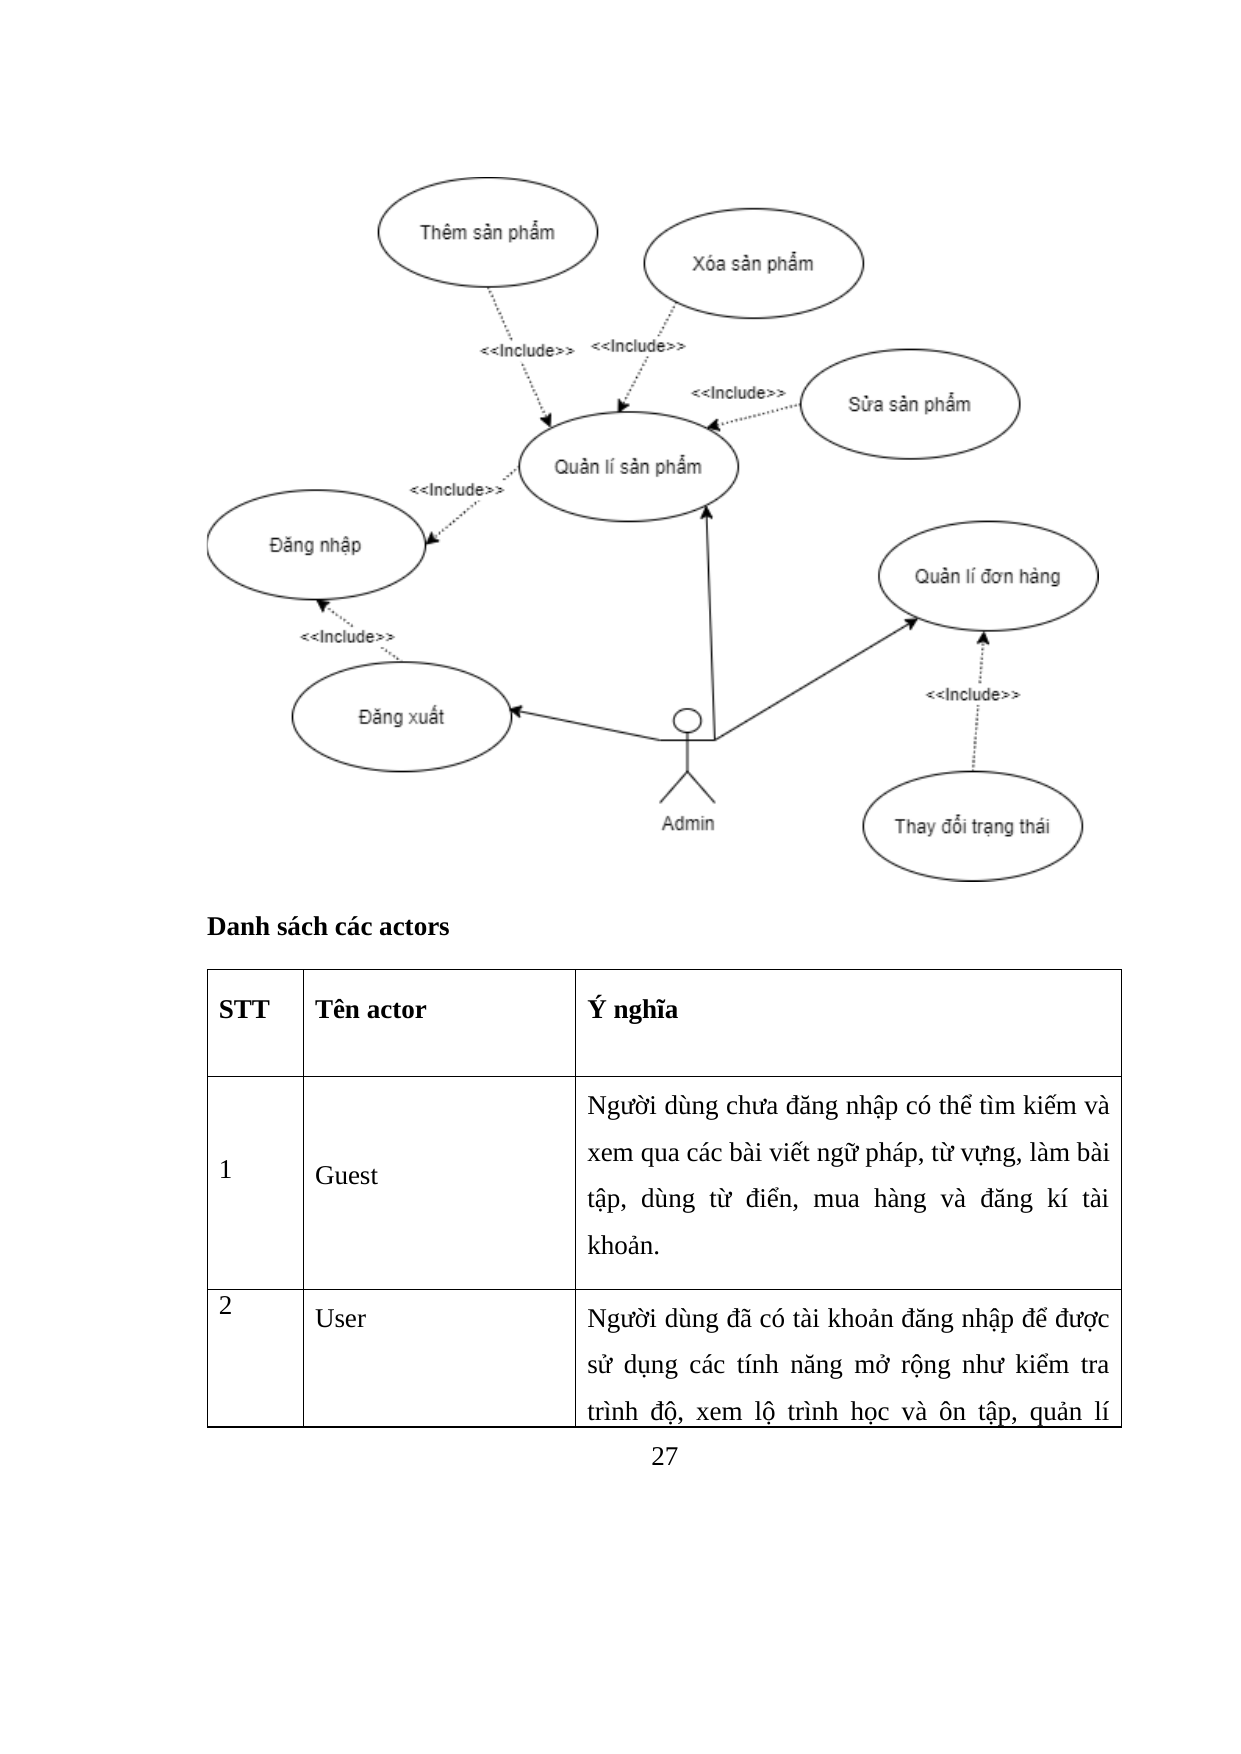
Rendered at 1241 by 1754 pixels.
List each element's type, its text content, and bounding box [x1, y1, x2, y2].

table_cell User [304, 1290, 575, 1426]
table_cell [576, 1290, 1121, 1426]
table_header Tên actor [304, 970, 575, 1076]
table_cell 2 [208, 1290, 303, 1426]
table_header STT [208, 970, 303, 1076]
table_cell Người dùng chưa đăng nhập có thể tìm kiếm và xem qua các bài viết ngữ pháp, từ vựng, làm bài tập, dùng từ điển, mua hàng và đăng kí tài khoản. [576, 1077, 1121, 1288]
text Danh sách các actors [207, 910, 1122, 941]
table_cell 1 [208, 1077, 303, 1288]
table_header Ý nghĩa [576, 970, 1121, 1076]
picture [206, 177, 1099, 882]
table_cell Guest [304, 1077, 575, 1288]
